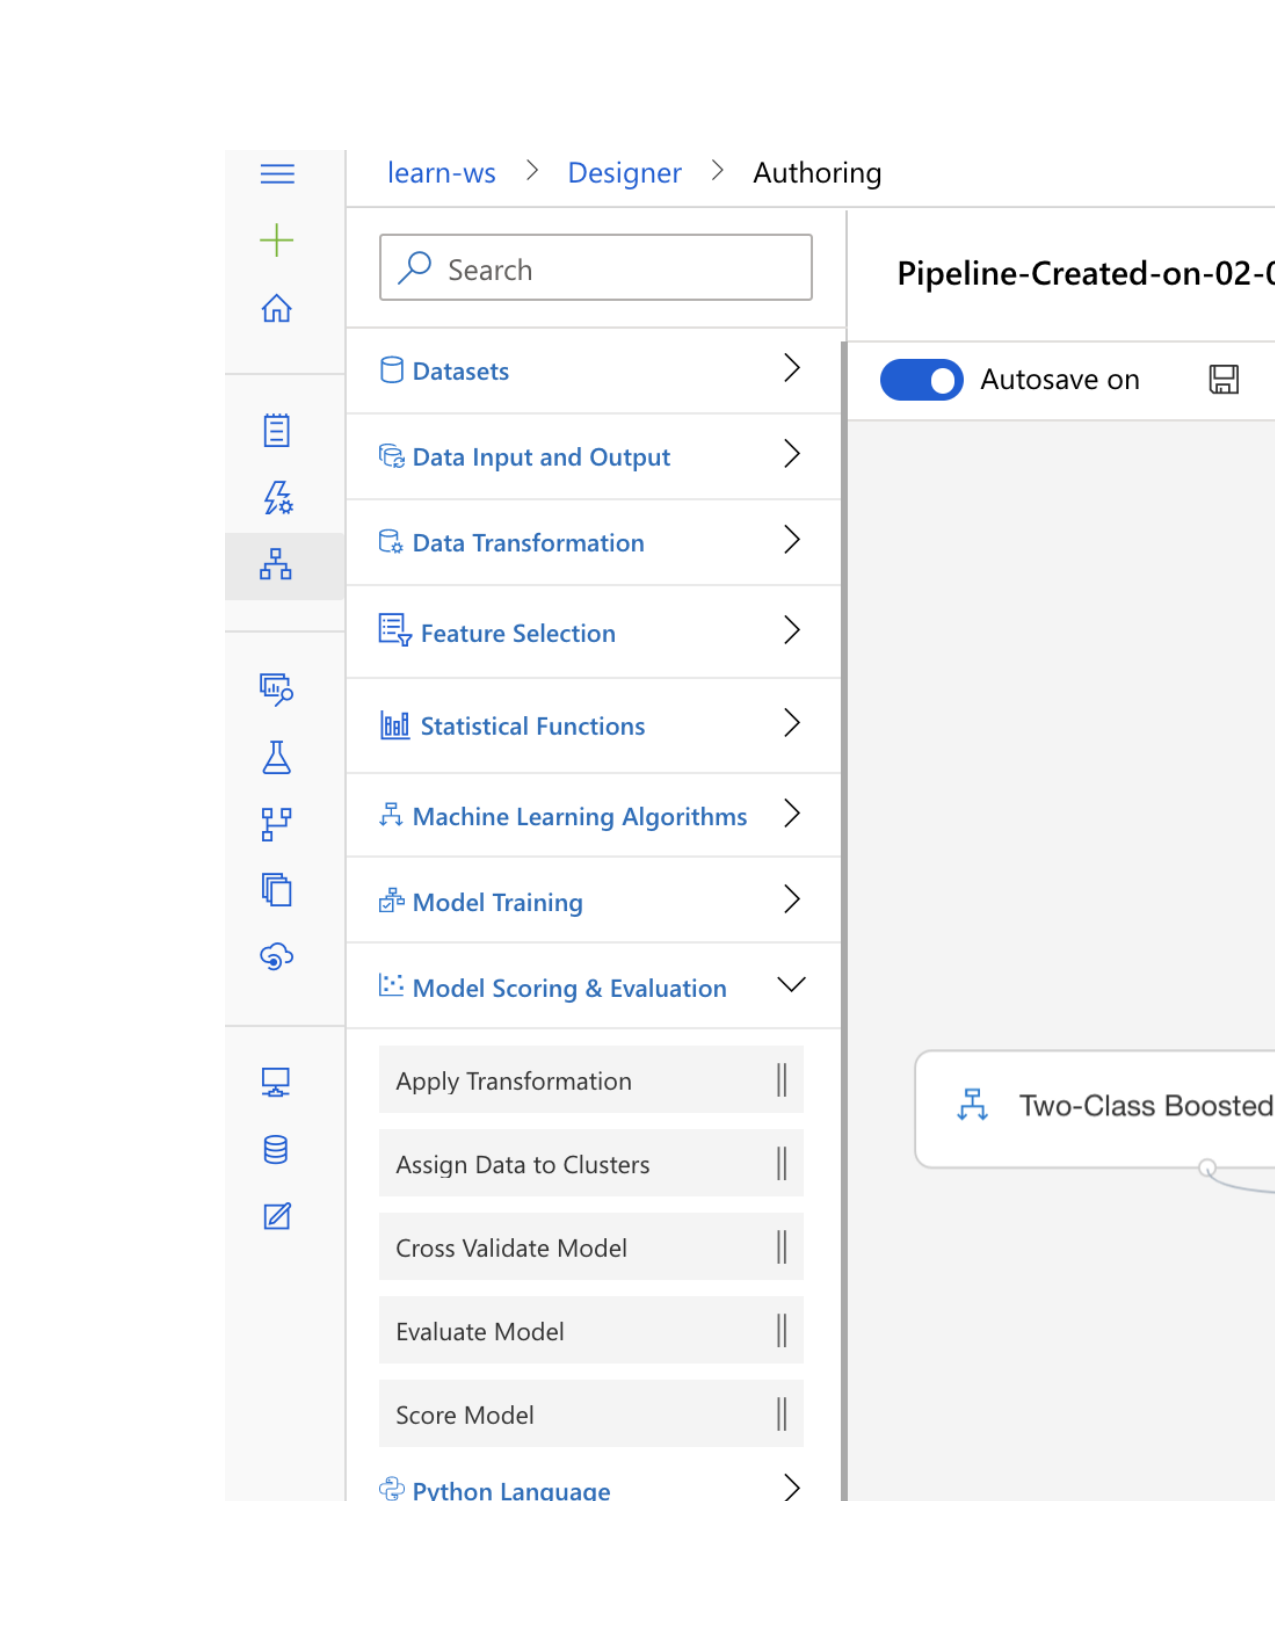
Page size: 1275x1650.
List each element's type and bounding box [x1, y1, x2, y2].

picture [225, 150, 1275, 1501]
